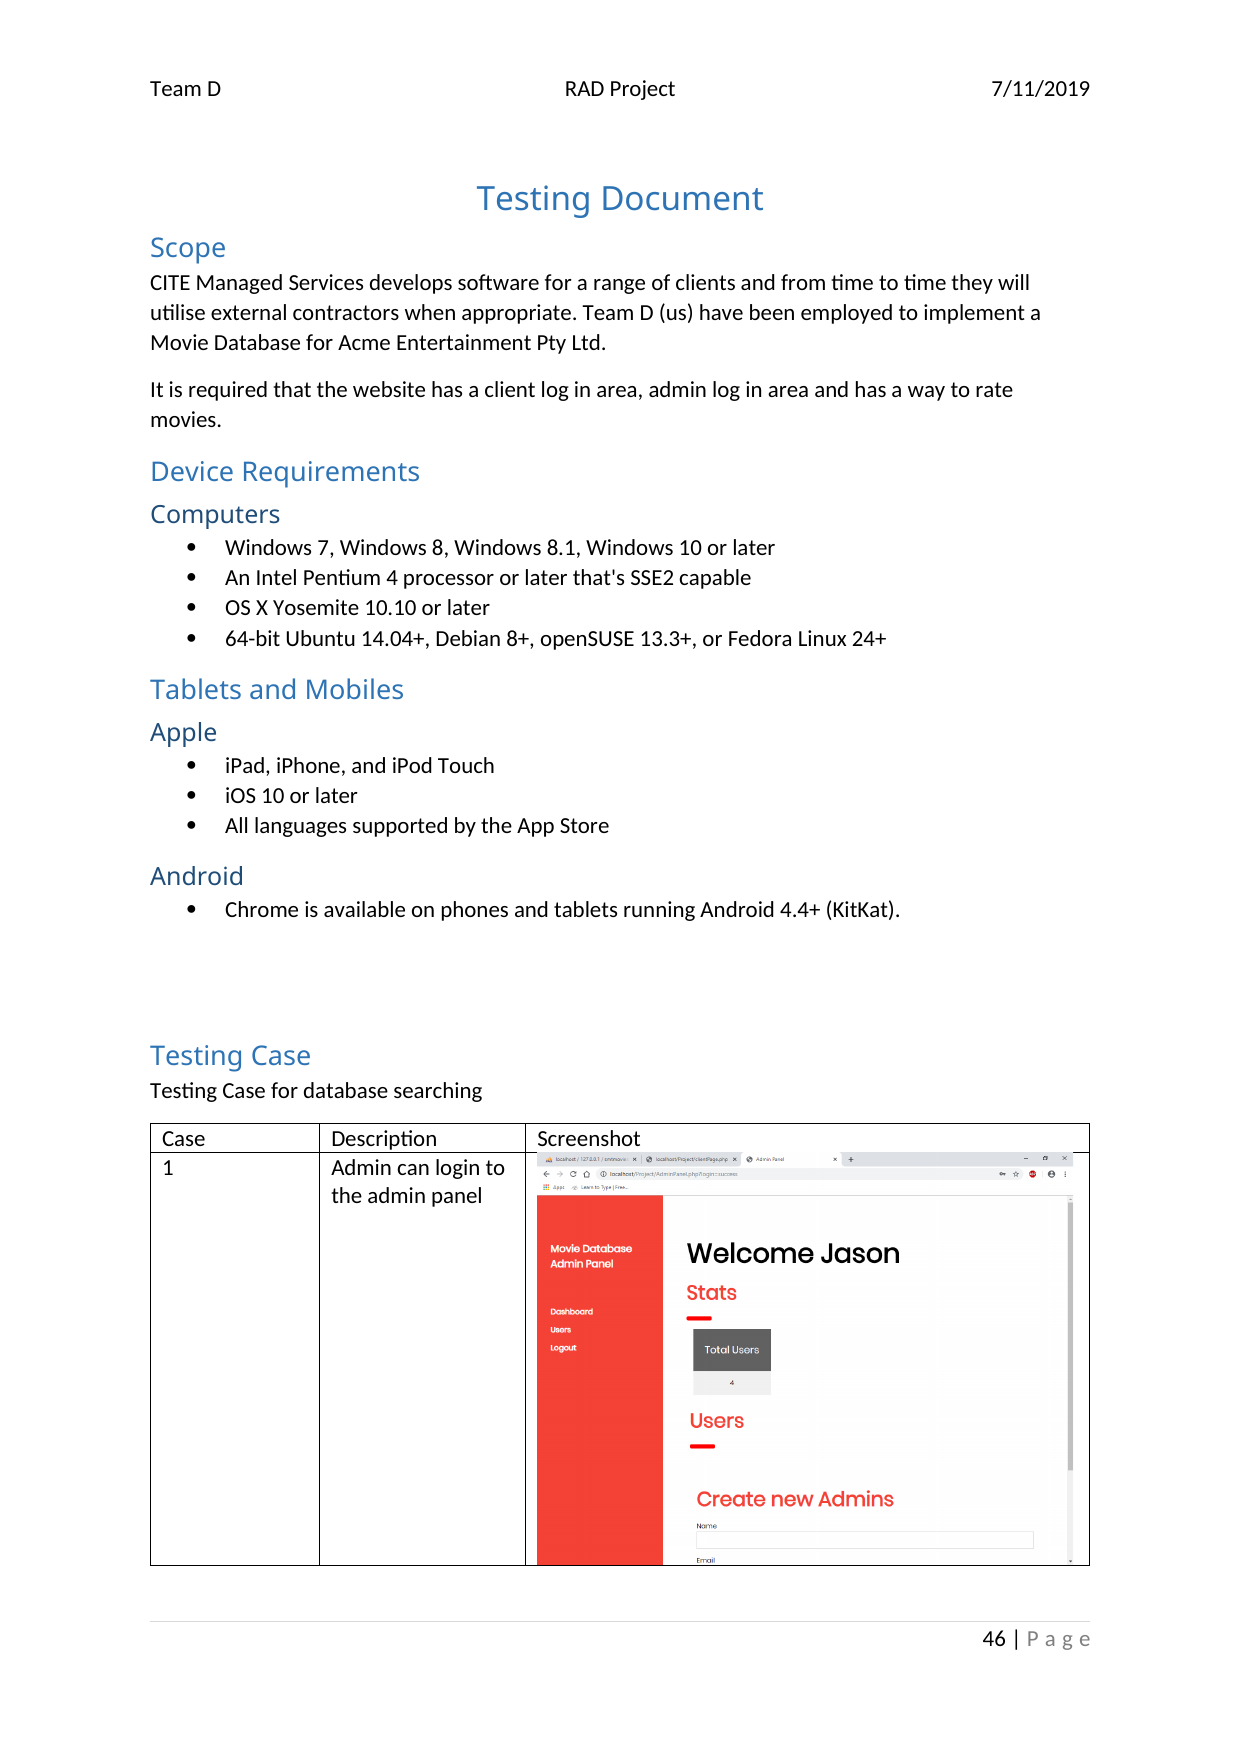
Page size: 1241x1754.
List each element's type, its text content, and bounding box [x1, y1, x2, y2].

table_cell Admin can login to the admin panel [320, 1153, 525, 1565]
picture [537, 1152, 1074, 1565]
table_header Case [151, 1124, 319, 1152]
subtitle Computers [150, 496, 1090, 530]
table_header Description [320, 1124, 525, 1152]
subtitle Device Requirements [150, 452, 1090, 489]
subtitle Testing Document [150, 175, 1090, 220]
list 64-bit Ubuntu 14.04+, Debian 8+, openSUSE 13.3+, or Fedora Linux 24+ [187, 624, 1090, 652]
list OS X Yosemite 10.10 or later [187, 593, 1090, 621]
subtitle Scope [150, 228, 1090, 265]
list Windows 7, Windows 8, Windows 8.1, Windows 10 or later [187, 533, 1090, 561]
list Chrome is available on phones and tablets running Android 4.4+ (KitKat). [187, 895, 1090, 923]
list All languages supported by the App Store [187, 812, 1090, 840]
table_cell [1074, 1153, 1089, 1565]
subtitle Apple [150, 714, 1090, 748]
list iOS 10 or later [187, 781, 1090, 809]
list An Intel Pentium 4 processor or later that's SSE2 capable [187, 563, 1090, 591]
table_cell 1 [151, 1153, 319, 1565]
table_header Screenshot [526, 1124, 1089, 1152]
text It is required that the website has a client log in area, admin log in area and has a way to rate movies. [150, 375, 1090, 433]
subtitle Android [150, 858, 1090, 893]
subtitle Tablets and Mobiles [150, 671, 1090, 707]
subtitle Testing Case [150, 1036, 1090, 1073]
list iPad, iPhone, and iPod Touch [187, 751, 1090, 779]
table_cell [526, 1153, 537, 1565]
text Testing Case for database searching [150, 1076, 1090, 1104]
text CITE Managed Services develops software for a range of clients and from time to time they will utilise external contractors when appropriate. Team D (us) have been employed to implement a Movie Database for Acme Entertainment Pty Ltd. [150, 268, 1090, 356]
